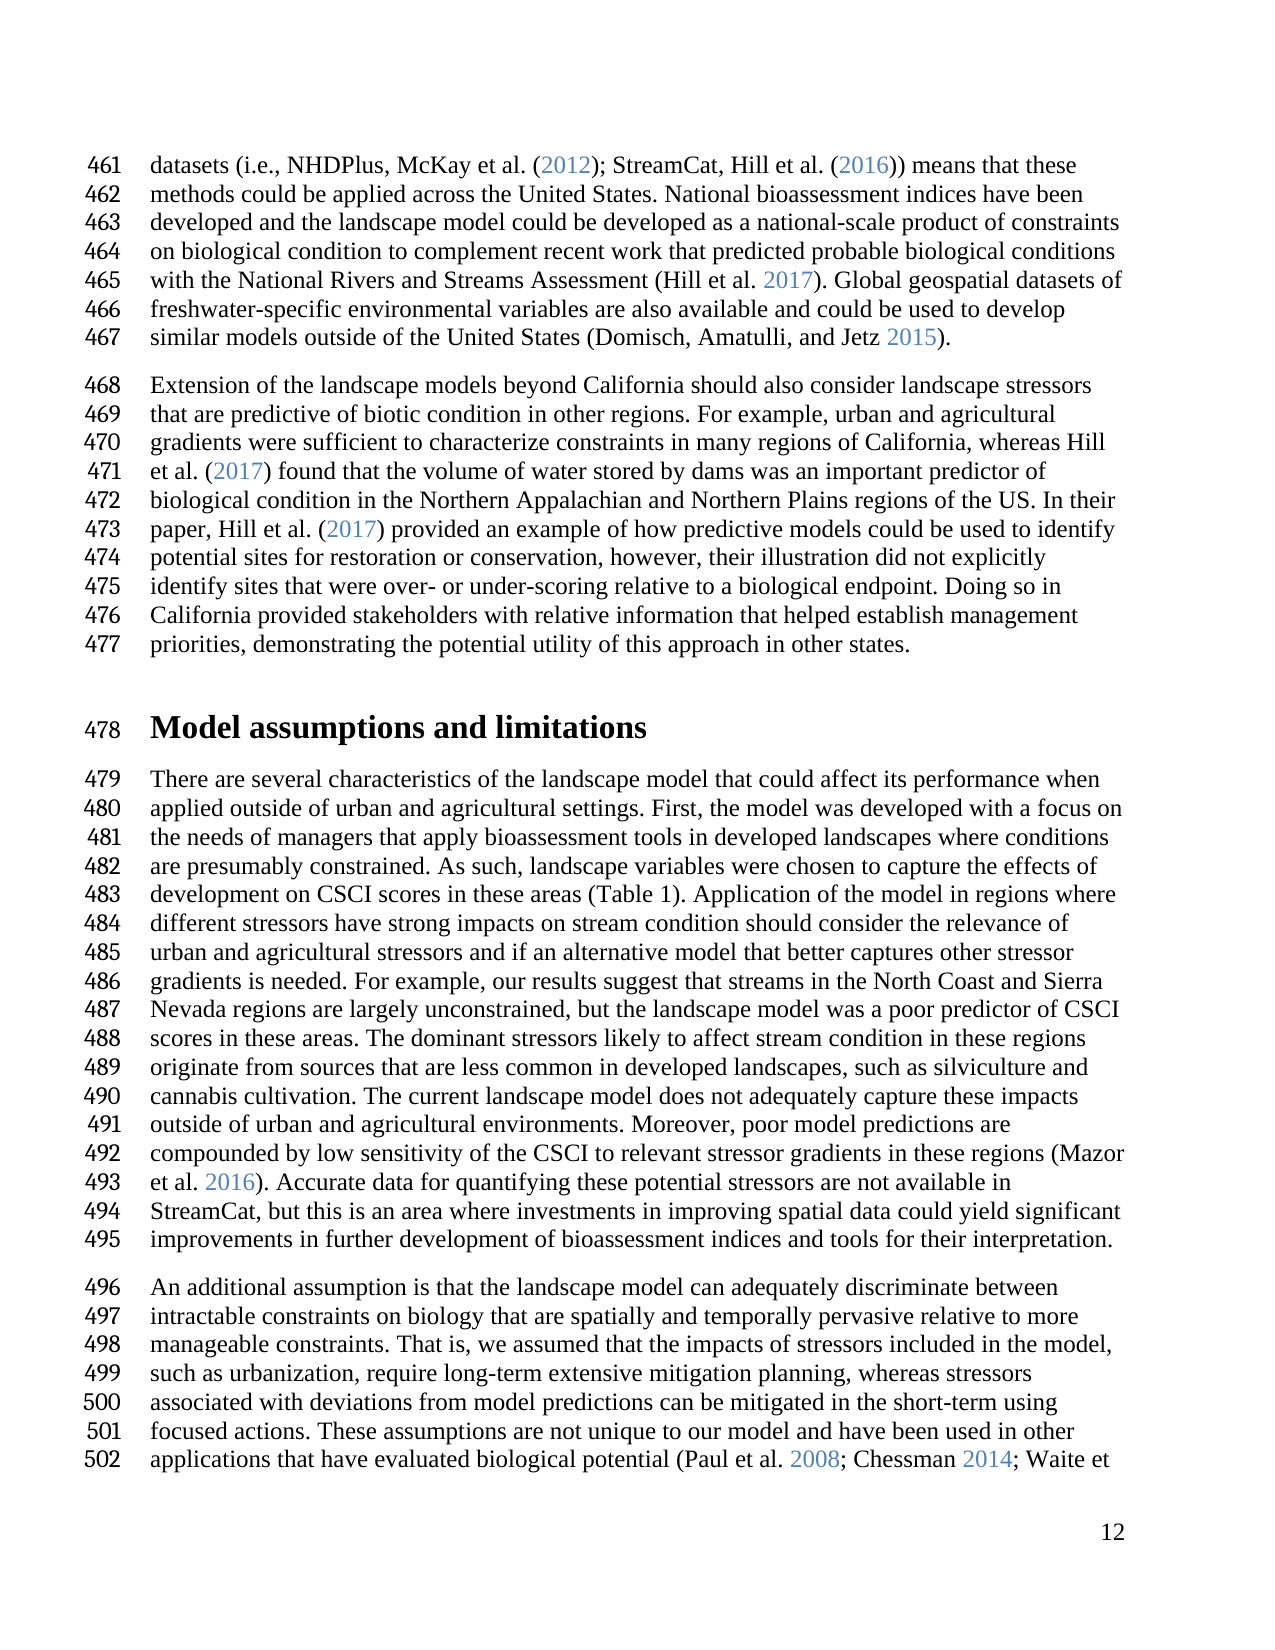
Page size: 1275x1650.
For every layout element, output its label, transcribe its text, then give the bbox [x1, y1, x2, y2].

subtitle Model assumptions and limitations [150, 707, 1125, 746]
text There are several characteristics of the landscape model that could affect its performance when applied outside of urban and agricultural settings. First, the model was developed with a focus on the needs of managers that apply bioassessment tools in developed landscapes where conditions are presumably constrained. As such, landscape variables were chosen to capture the effects of development on CSCI scores in these areas (Table 1). Application of the model in regions where different stressors have strong impacts on stream condition should consider the relevance of urban and agricultural stressors and if an alternative model that better captures other stressor gradients is needed. For example, our results suggest that streams in the North Coast and Sierra Nevada regions are largely unconstrained, but the landscape model was a poor predictor of CSCI scores in these areas. The dominant stressors likely to affect stream condition in these regions originate from sources that are less common in developed landscapes, such as silviculture and cannabis cultivation. The current landscape model does not adequately capture these impacts outside of urban and agricultural environments. Moreover, poor model predictions are compounded by low sensitivity of the CSCI to relevant stressor gradients in these regions (Mazor et al. 2016). Accurate data for quantifying these potential stressors are not available in StreamCat, but this is an area where investments in improving spatial data could yield significant improvements in further development of bioassessment indices and tools for their interpretation. [150, 764, 1125, 1253]
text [150, 1272, 1125, 1473]
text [150, 150, 1125, 351]
text Extension of the landscape models beyond California should also consider landscape stressors that are predictive of biotic condition in other regions. For example, urban and agricultural gradients were sufficient to characterize constraints in many regions of California, whereas Hill et al. (2017) found that the volume of water stored by dams was an important predictor of biological condition in the Northern Appalachian and Northern Plains regions of the US. In their paper, Hill et al. (2017) provided an example of how predictive models could be used to identify potential sites for restoration or conservation, however, their illustration did not explicitly identify sites that were over- or under-scoring relative to a biological endpoint. Doing so in California provided stakeholders with relative information that helped establish management priorities, demonstrating the potential utility of this approach in other states. [150, 370, 1125, 657]
